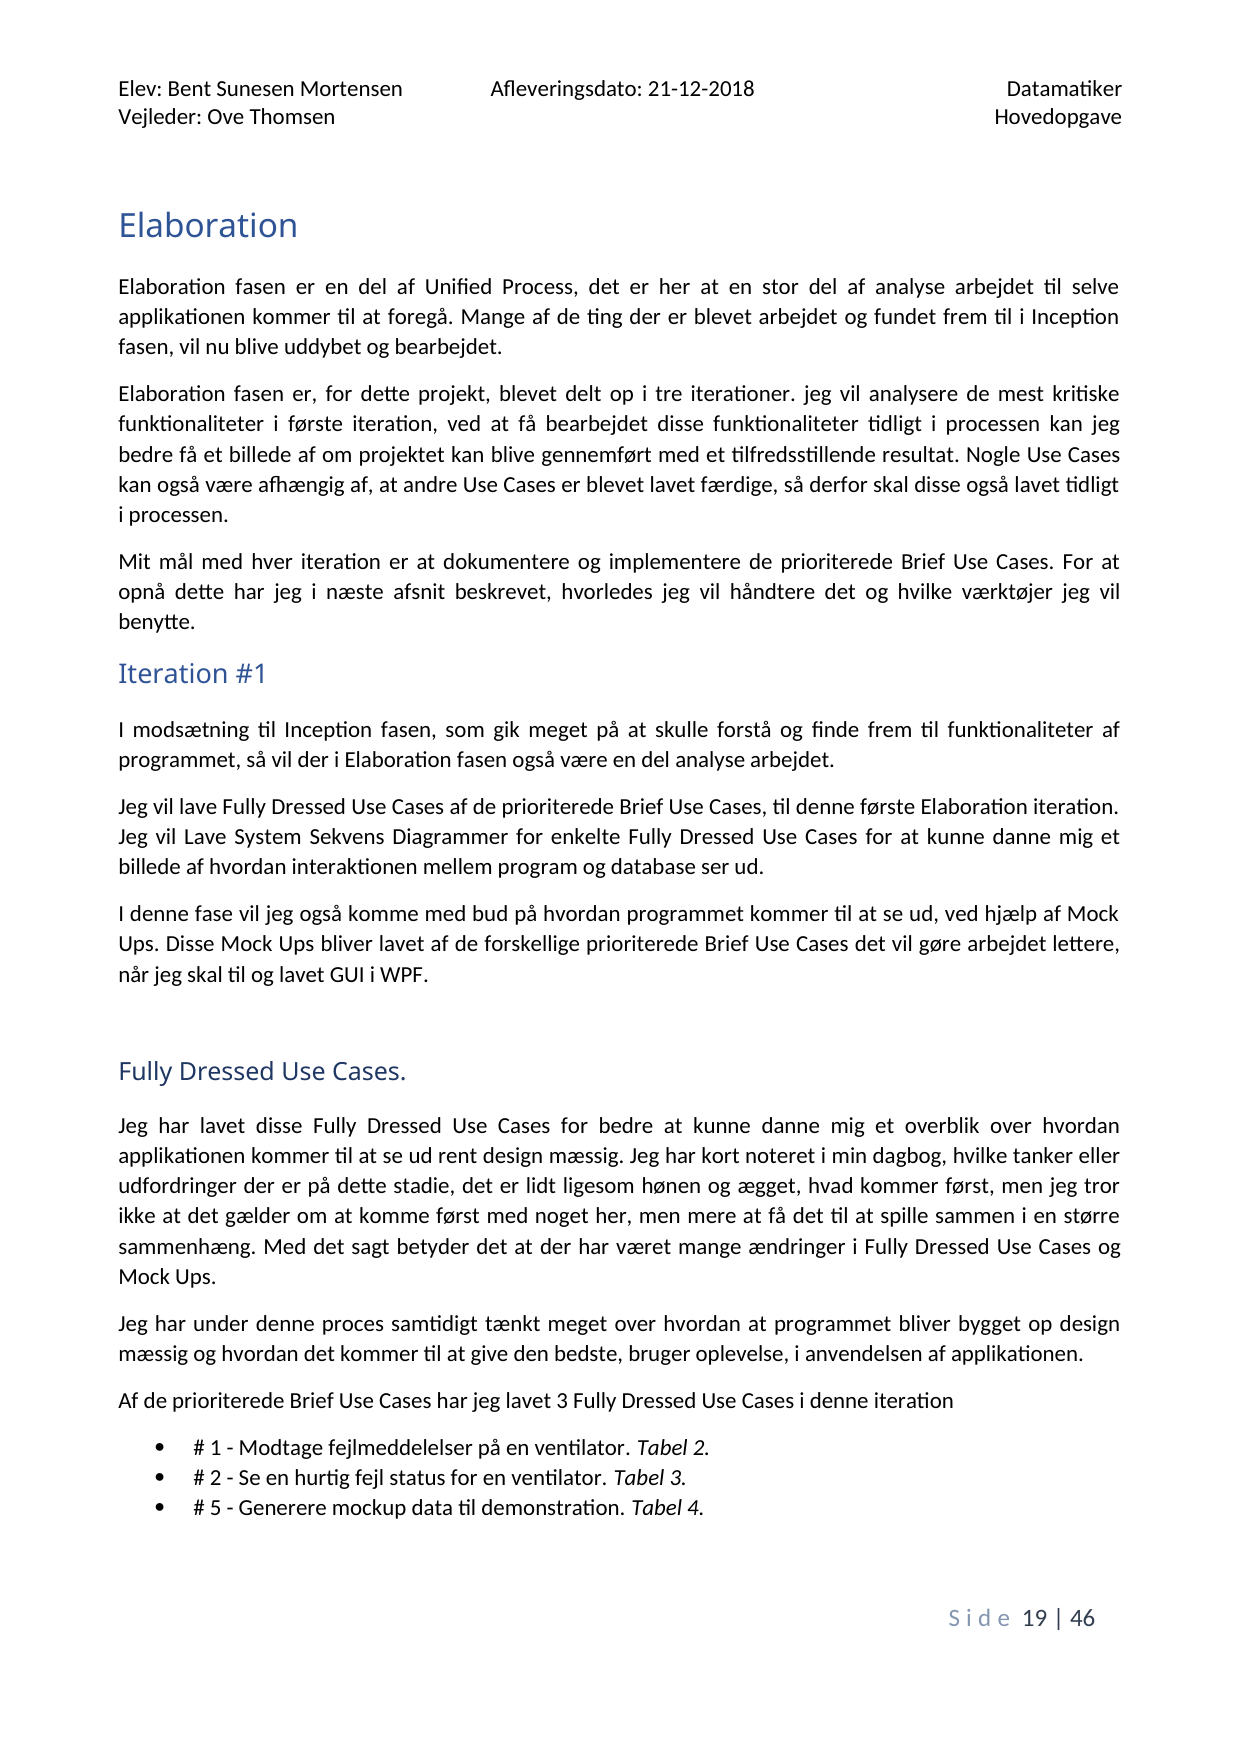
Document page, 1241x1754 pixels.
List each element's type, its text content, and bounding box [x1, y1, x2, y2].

text Elaboration fasen er, for dette projekt, blevet delt op i tre iterationer. jeg vil analysere de mest kritiske funktionaliteter i første iteration, ved at få bearbejdet disse funktionaliteter tidligt i processen kan jeg bedre få et billede af om projektet kan blive gennemført med et tilfredsstillende resultat. Nogle Use Cases kan også være afhængig af, at andre Use Cases er blevet lavet færdige, så derfor skal disse også lavet tidligt i processen. [118, 379, 1122, 528]
text I modsætning til Inception fasen, som gik meget på at skulle forstå og finde frem til funktionaliteter af programmet, så vil der i Elaboration fasen også være en del analyse arbejdet. [118, 715, 1122, 773]
text Jeg har under denne proces samtidigt tænkt meget over hvordan at programmet bliver bygget op design mæssig og hvordan det kommer til at give den bedste, bruger oplevelse, i anvendelsen af applikationen. [118, 1309, 1122, 1367]
text Jeg vil lave Fully Dressed Use Cases af de prioriterede Brief Use Cases, til denne første Elaboration iteration. Jeg vil Lave System Sekvens Diagrammer for enkelte Fully Dressed Use Cases for at kunne danne mig et billede af hvordan interaktionen mellem program og database ser ud. [118, 792, 1122, 880]
text I denne fase vil jeg også komme med bud på hvordan programmet kommer til at se ud, ved hjælp af Mock Ups. Disse Mock Ups bliver lavet af de forskellige prioriterede Brief Use Cases det vil gøre arbejdet lettere, når jeg skal til og lavet GUI i WPF. [118, 899, 1122, 988]
list # 5 - Generere mockup data til demonstration. Tabel 4. [156, 1493, 1122, 1521]
list # 1 - Modtage fejlmeddelelser på en ventilator. Tabel 2. [156, 1433, 1122, 1461]
text Af de prioriterede Brief Use Cases har jeg lavet 3 Fully Dressed Use Cases i denne iteration [118, 1386, 1122, 1414]
text Mit mål med hver iteration er at dokumentere og implementere de prioriterede Brief Use Cases. For at opnå dette har jeg i næste afsnit beskrevet, hvorledes jeg vil håndtere det og hvilke værktøjer jeg vil benytte. [118, 547, 1122, 635]
subtitle Fully Dressed Use Cases. [118, 1053, 1122, 1087]
text Jeg har lavet disse Fully Dressed Use Cases for bedre at kunne danne mig et overblik over hvordan applikationen kommer til at se ud rent design mæssig. Jeg har kort noteret i min dagbog, hvilke tanker eller udfordringer der er på dette stadie, det er lidt ligesom hønen og ægget, hvad kommer først, men jeg tror ikke at det gælder om at komme først med noget her, men mere at få det til at spille sammen i en større sammenhæng. Med det sagt betyder det at der har været mange ændringer i Fully Dressed Use Cases og Mock Ups. [118, 1111, 1122, 1290]
subtitle Iteration #1 [118, 654, 1122, 691]
list # 2 - Se en hurtig fejl status for en ventilator. Tabel 3. [156, 1463, 1122, 1491]
subtitle Elaboration [118, 202, 1122, 248]
text Elaboration fasen er en del af Unified Process, det er her at en stor del af analyse arbejdet til selve applikationen kommer til at foregå. Mange af de ting der er blevet arbejdet og fundet frem til i Inception fasen, vil nu blive uddybet og bearbejdet. [118, 272, 1122, 360]
